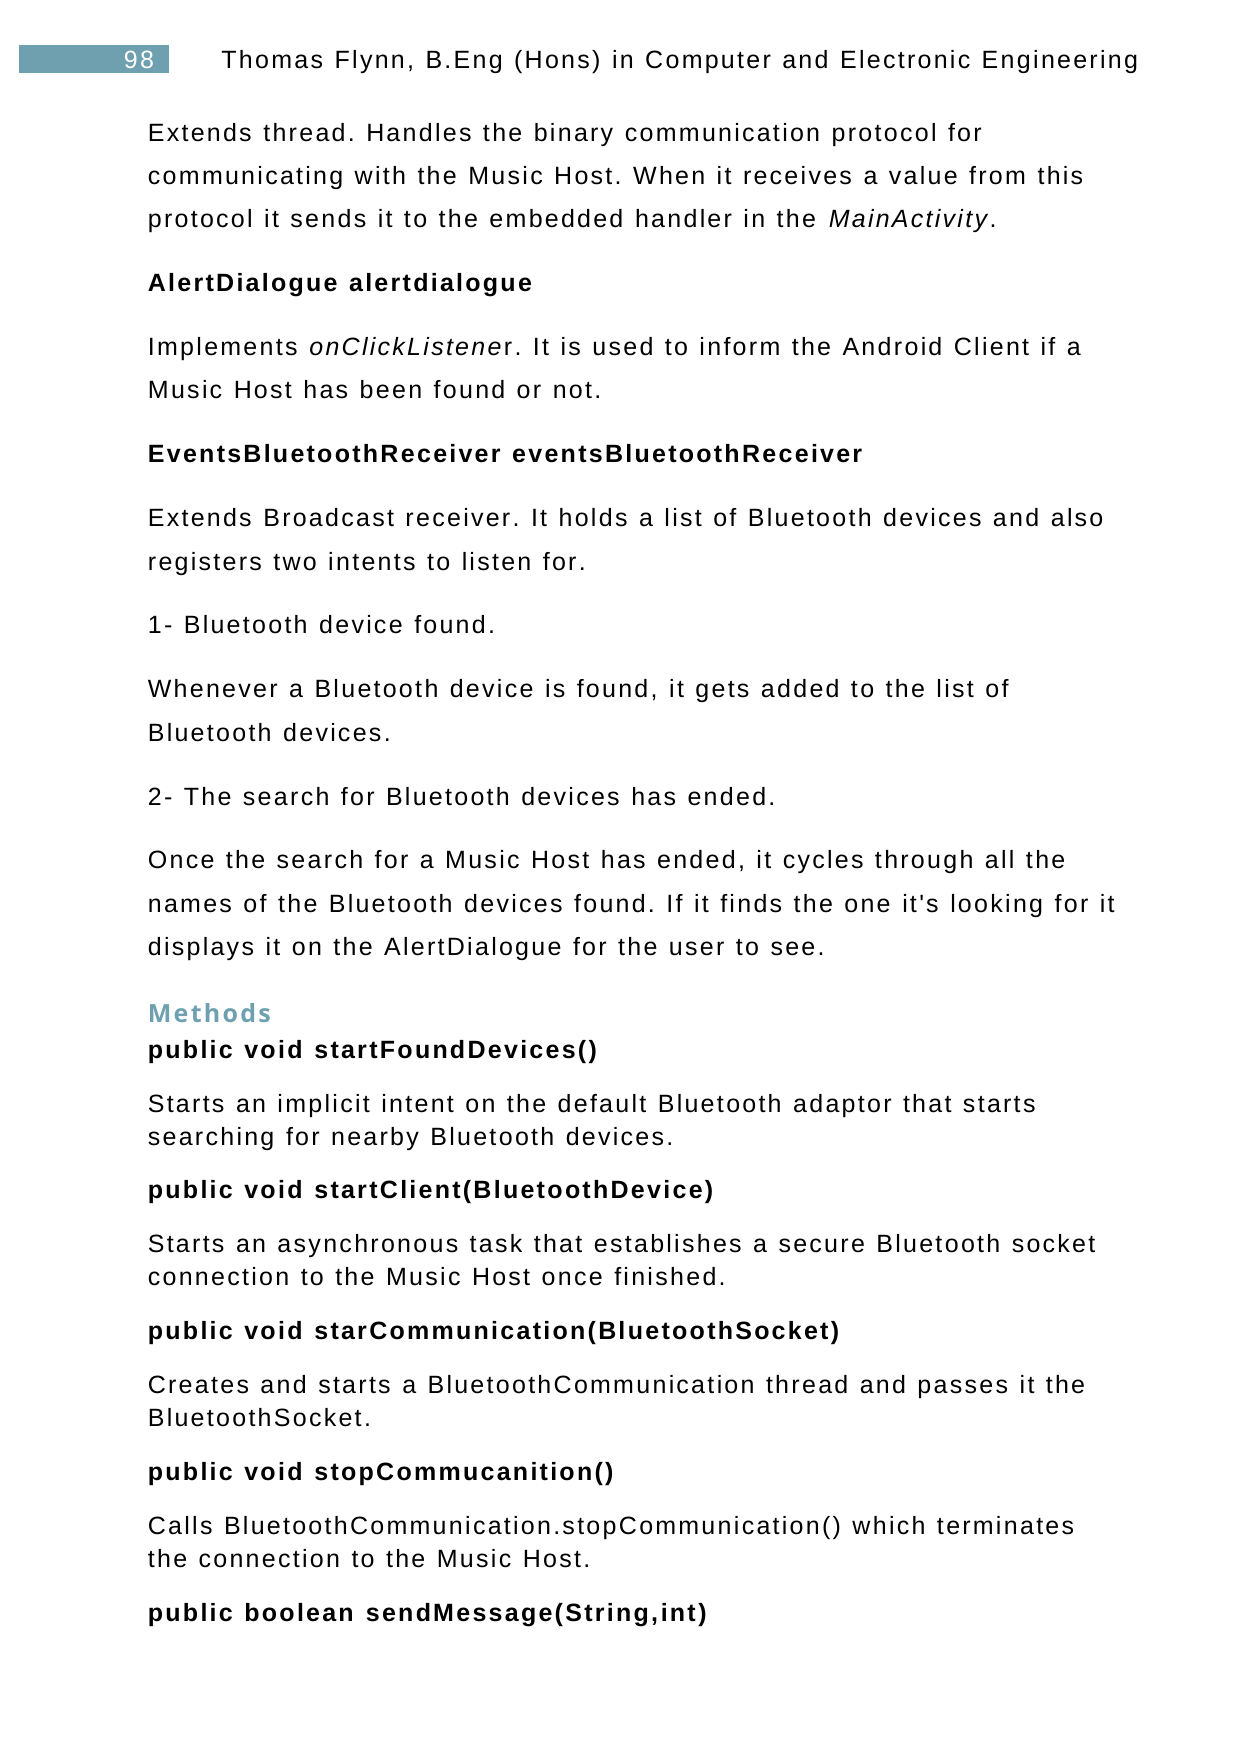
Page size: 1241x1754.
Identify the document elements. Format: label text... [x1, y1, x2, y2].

text Whenever a Bluetooth device is found, it gets added to the list of Bluetooth devices. [148, 674, 1122, 746]
text public boolean sendMessage(String,int) [148, 1598, 1122, 1626]
text Extends Broadcast receiver. It holds a list of Bluetooth devices and also registers two intents to listen for. [148, 503, 1122, 575]
text 1- Bluetooth device found. [148, 610, 1122, 639]
text public void startFoundDevices() [148, 1035, 1122, 1063]
text public void startClient(BluetoothDevice) [148, 1176, 1122, 1204]
text Starts an implicit intent on the default Bluetooth adaptor that starts searching for nearby Bluetooth devices. [148, 1089, 1122, 1150]
text Calls BluetoothCommunication.stopCommunication() which terminates the connection to the Music Host. [148, 1511, 1122, 1573]
text Once the search for a Music Host has ended, it cycles through all the names of the Bluetooth devices found. If it finds the one it's looking for it displays it on the AlertDialogue for the user to see. [148, 845, 1122, 960]
subtitle Methods [148, 996, 1122, 1030]
text Starts an asynchronous task that establishes a secure Bluetooth socket connection to the Music Host once finished. [148, 1229, 1122, 1291]
text public void stopCommucanition() [148, 1457, 1122, 1486]
text public void starCommunication(BluetoothSocket) [148, 1316, 1122, 1345]
text EventsBluetoothReceiver eventsBluetoothReceiver [148, 439, 1122, 468]
text Creates and starts a BluetoothCommunication thread and passes it the BluetoothSocket. [148, 1370, 1122, 1432]
text 2- The search for Bluetooth devices has ended. [148, 781, 1122, 810]
text Extends thread. Handles the binary communication protocol for communicating with the Music Host. When it receives a value from this protocol it sends it to the embedded handler in the MainActivity. [148, 118, 1122, 233]
text AlertDialogue alertdialogue [148, 268, 1122, 297]
text Implements onClickListener. It is used to inform the Android Client if a Music Host has been found or not. [148, 332, 1122, 404]
